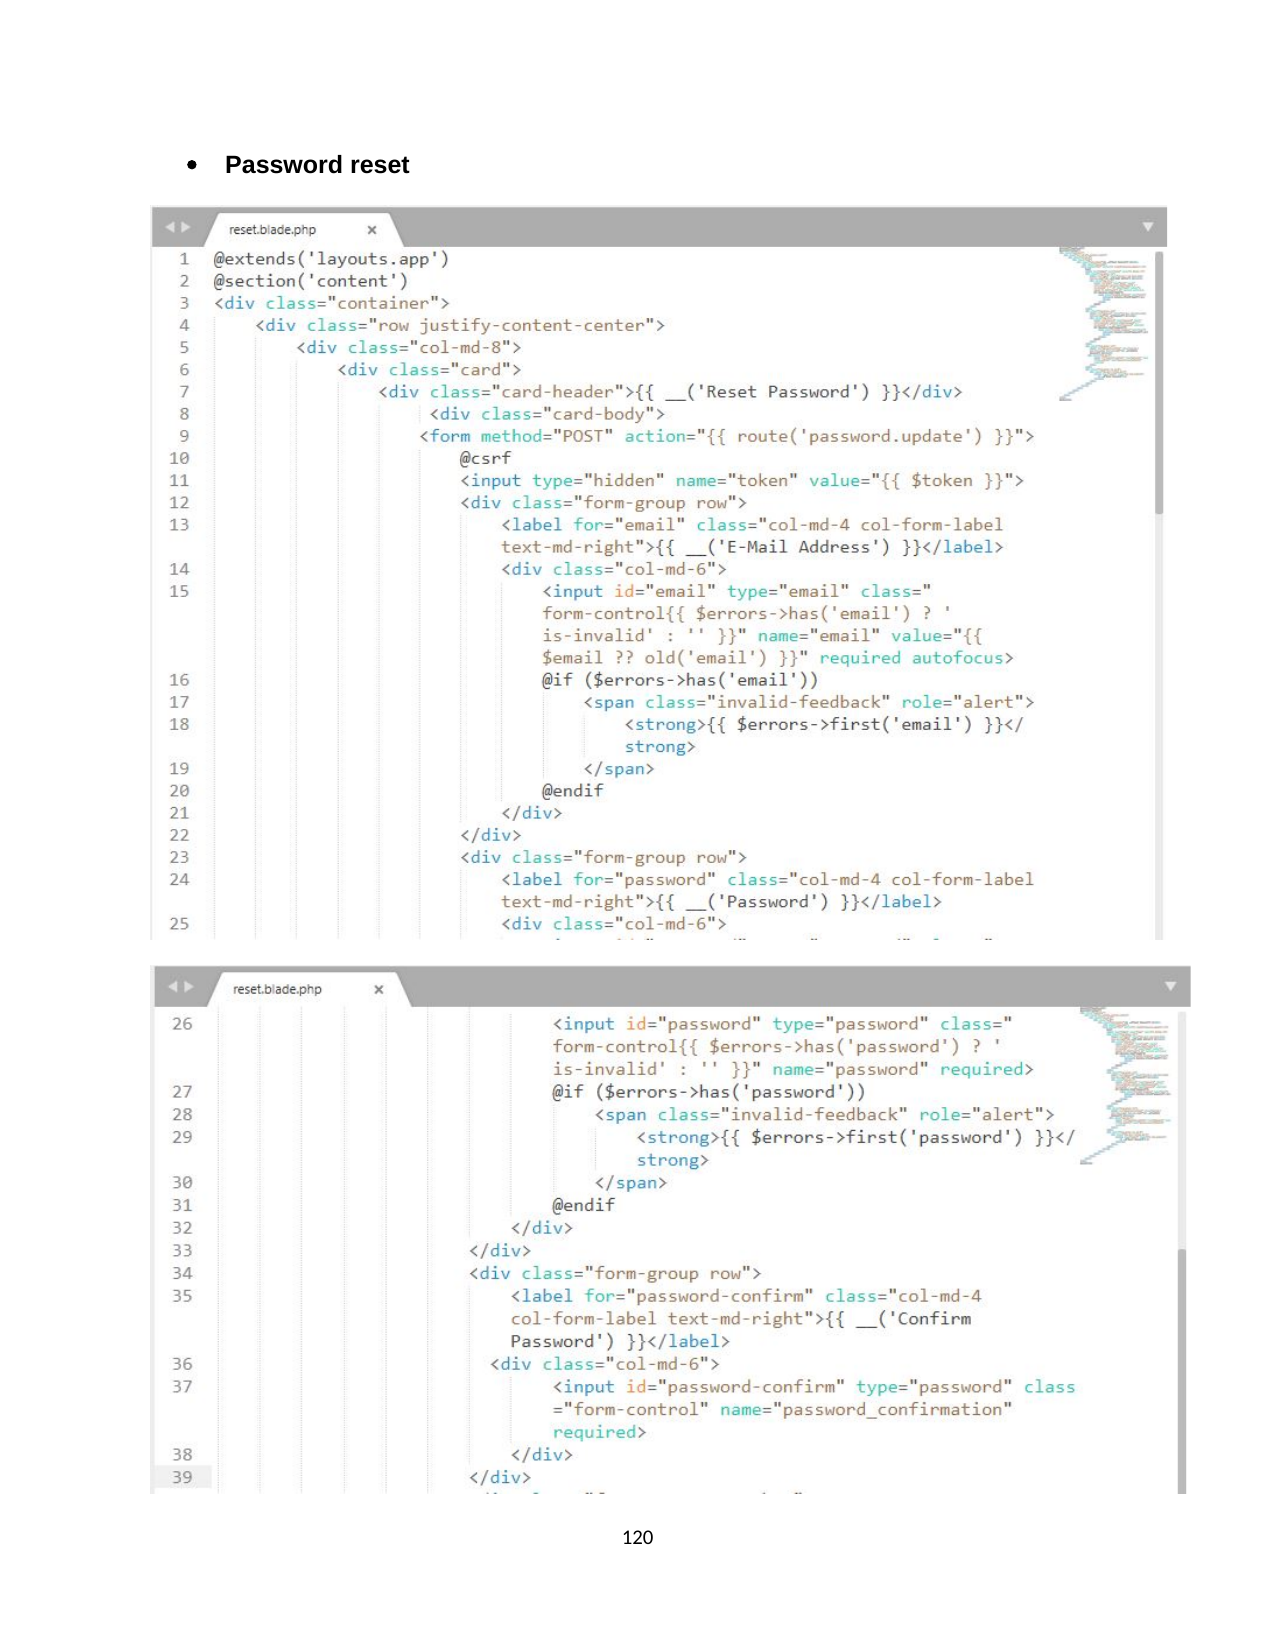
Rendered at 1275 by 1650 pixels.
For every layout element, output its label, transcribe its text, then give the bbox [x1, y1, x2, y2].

picture [150, 205, 1168, 940]
list Password reset [187, 150, 1125, 179]
picture [150, 965, 1191, 1494]
